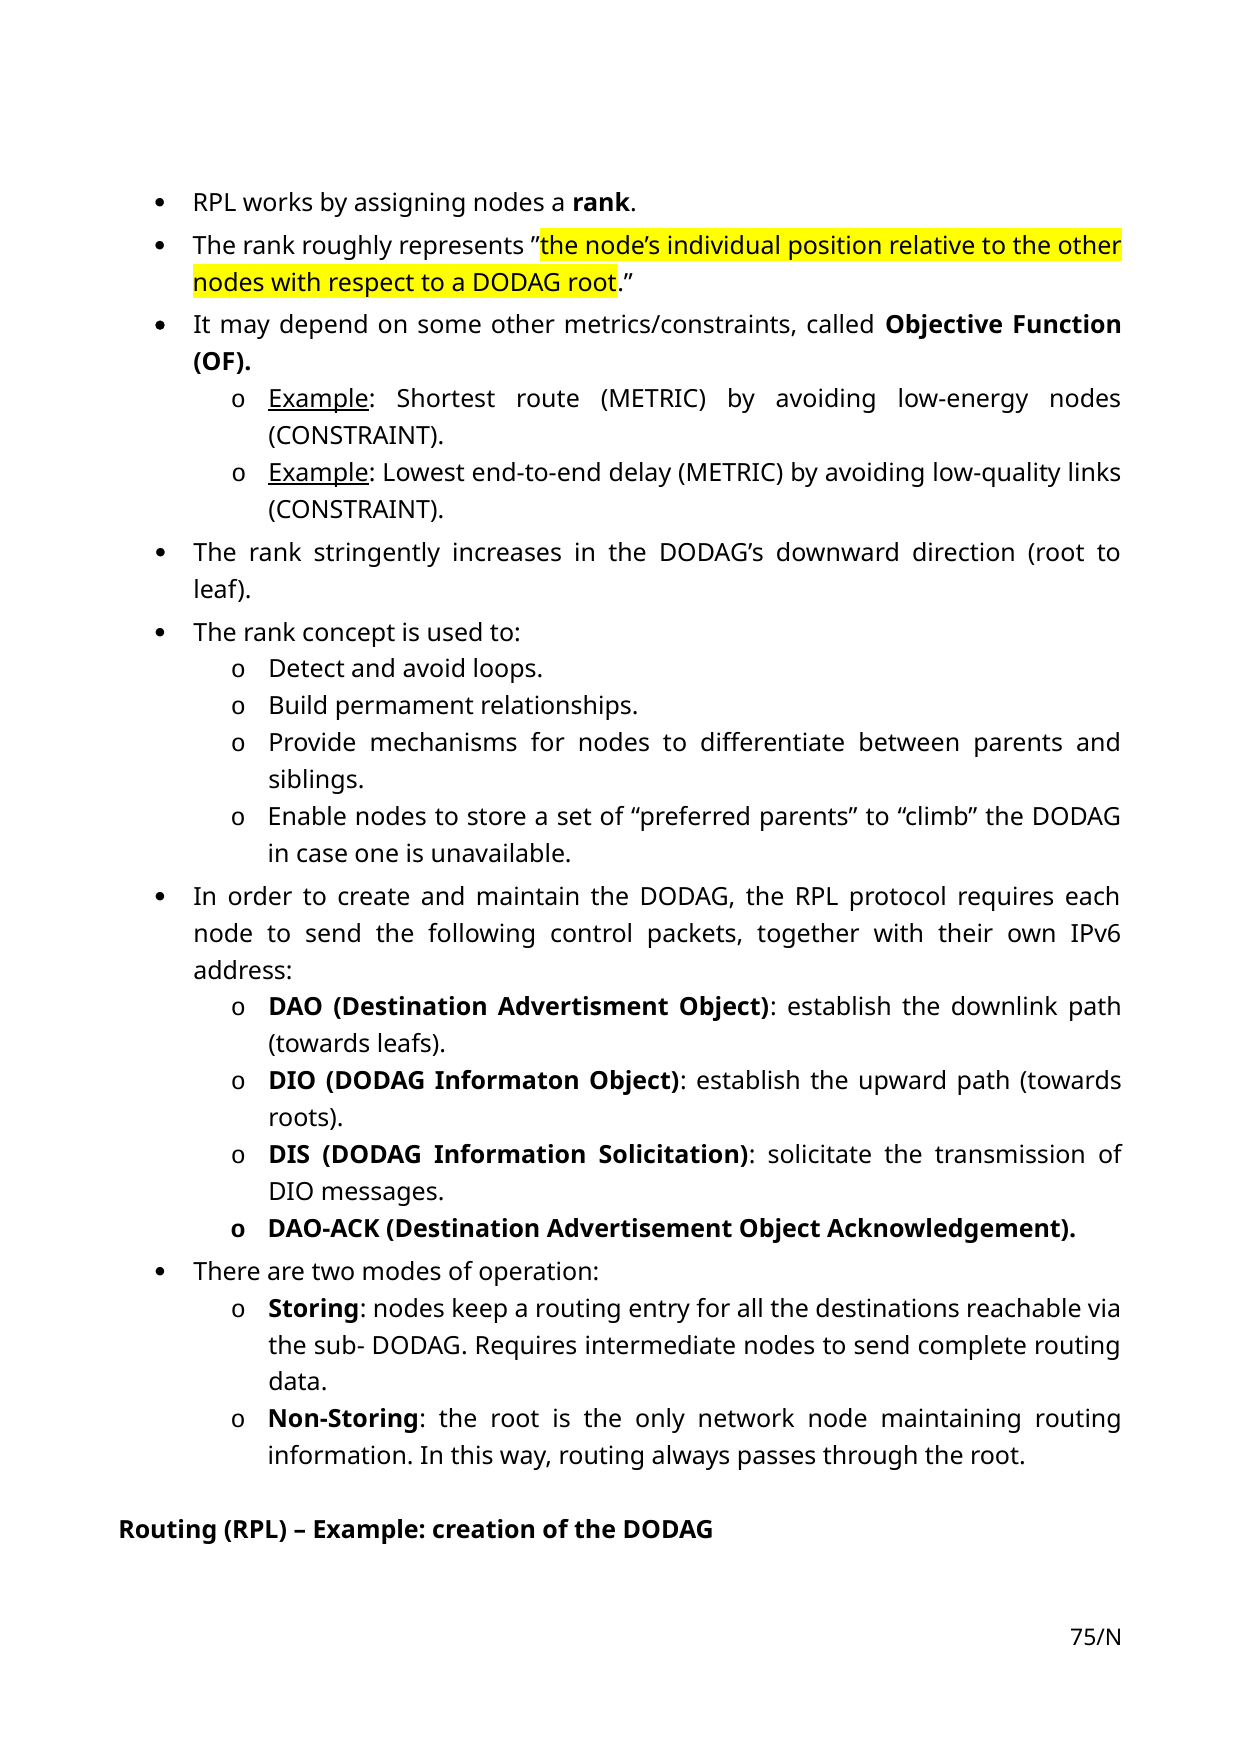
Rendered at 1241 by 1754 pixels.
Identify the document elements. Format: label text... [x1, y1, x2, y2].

list There are two modes of operation: [156, 1253, 1122, 1288]
list Provide mechanisms for nodes to differentiate between parents and siblings. [231, 725, 1122, 796]
list DIO (DODAG Informaton Object): establish the upward path (towards roots). [231, 1063, 1122, 1134]
list Enable nodes to store a set of “preferred parents” to “climb” the DODAG in case one is unavailable. [230, 799, 1122, 870]
list It may depend on some other metrics/constraints, called Objective Function (OF). [156, 307, 1122, 378]
list DAO-ACK (Destination Advertisement Object Acknowledgement). [230, 1210, 1122, 1244]
list DAO (Destination Advertisment Object): establish the downlink path (towards leafs). [231, 989, 1122, 1060]
list RPL works by assigning nodes a rank. [155, 184, 1122, 218]
list DIS (DODAG Information Solicitation): solicitate the transmission of DIO messages. [231, 1137, 1122, 1208]
list Example: Shortest route (METRIC) by avoiding low-energy nodes (CONSTRAINT). [231, 381, 1122, 452]
list Non-Storing: the root is the only network node maintaining routing information. In this way, routing always passes through the root. [230, 1401, 1122, 1472]
list The rank stringently increases in the DODAG’s downward direction (root to leaf). [156, 534, 1122, 605]
list The rank concept is used to: [156, 614, 1122, 648]
list The rank roughly represents ”the node’s individual position relative to the other nodes with respect to a DODAG root.” [155, 227, 1122, 298]
text Routing (RPL) – Example: creation of the DODAG [118, 1511, 1122, 1545]
list In order to create and maintain the DODAG, the RPL protocol requires each node to send the following control packets, together with their own IPv6 address: [156, 879, 1122, 986]
list Detect and avoid loops. [231, 651, 1122, 685]
list Example: Lowest end-to-end delay (METRIC) by avoiding low-quality links (CONSTRAINT). [231, 454, 1122, 526]
list Storing: nodes keep a routing entry for all the destinations reachable via the sub- DODAG. Requires intermediate nodes to send complete routing data. [231, 1290, 1122, 1398]
list Build permament relationships. [231, 688, 1122, 722]
